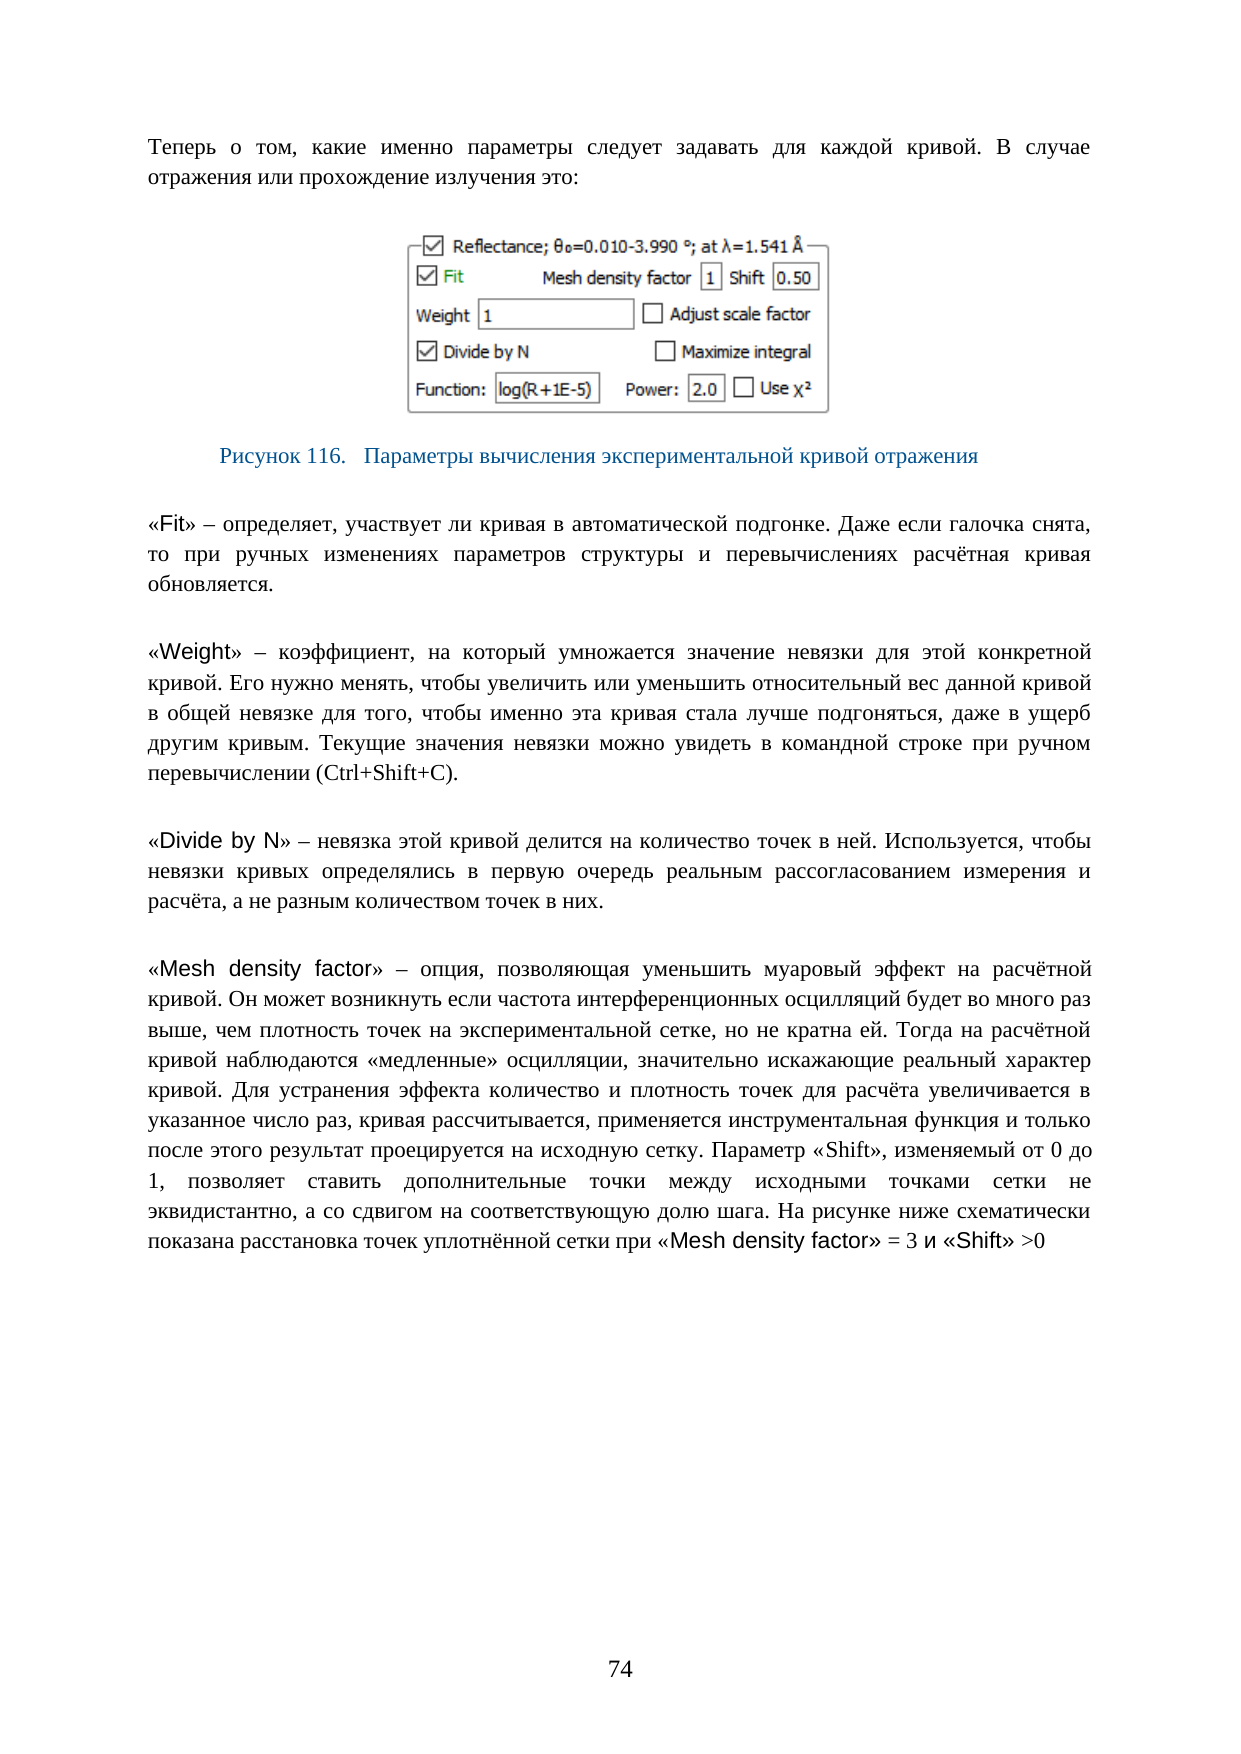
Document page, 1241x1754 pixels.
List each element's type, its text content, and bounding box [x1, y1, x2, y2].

text «Weight» – коэффициент, на который умножается значение невязки для этой конкретной кривой. Его нужно менять, чтобы увеличить или уменьшить относительный вес данной кривой в общей невязке для того, чтобы именно эта кривая стала лучше подгоняться, даже в ущерб другим кривым. Текущие значения невязки можно увидеть в командной строке при ручном перевычислении (Ctrl+Shift+C). [148, 638, 1093, 786]
text Теперь о том, какие именно параметры следует задавать для каждой кривой. В случае отражения или прохождение излучения это: [148, 133, 1093, 189]
text «Fit» – определяет, участвует ли кривая в автоматической подгонке. Даже если галочка снята, то при ручных изменениях параметров структуры и перевычислениях расчётная кривая обновляется. [148, 510, 1093, 597]
text «Divide by N» – невязка этой кривой делится на количество точек в ней. Используется, чтобы невязки кривых определялись в первую очередь реальным рассогласованием измерения и расчёта, а не разным количеством точек в них. [148, 827, 1093, 914]
text «Mesh density factor» – опция, позволяющая уменьшить муаровый эффект на расчётной кривой. Он может возникнуть если частота интерференционных осцилляций будет во много раз выше, чем плотность точек на экспериментальной сетке, но не кратна ей. Тогда на расчётной кривой наблюдаются «медленные» осцилляции, значительно искажающие реальный характер кривой. Для устранения эффекта количество и плотность точек для расчёта увеличивается в указанное число раз, кривая рассчитывается, применяется инструментальная функция и только после этого результат проецируется на исходную сетку. Параметр «Shift», изменяемый от 0 до 1, позволяет ставить дополнительные точки между исходными точками сетки не эквидистантно, а со сдвигом на соответствующую долю шага. На рисунке ниже схематически показана расстановка точек уплотнённой сетки при «Mesh density factor» = 3 и «Shift» >0 [148, 955, 1093, 1253]
picture [403, 231, 833, 418]
